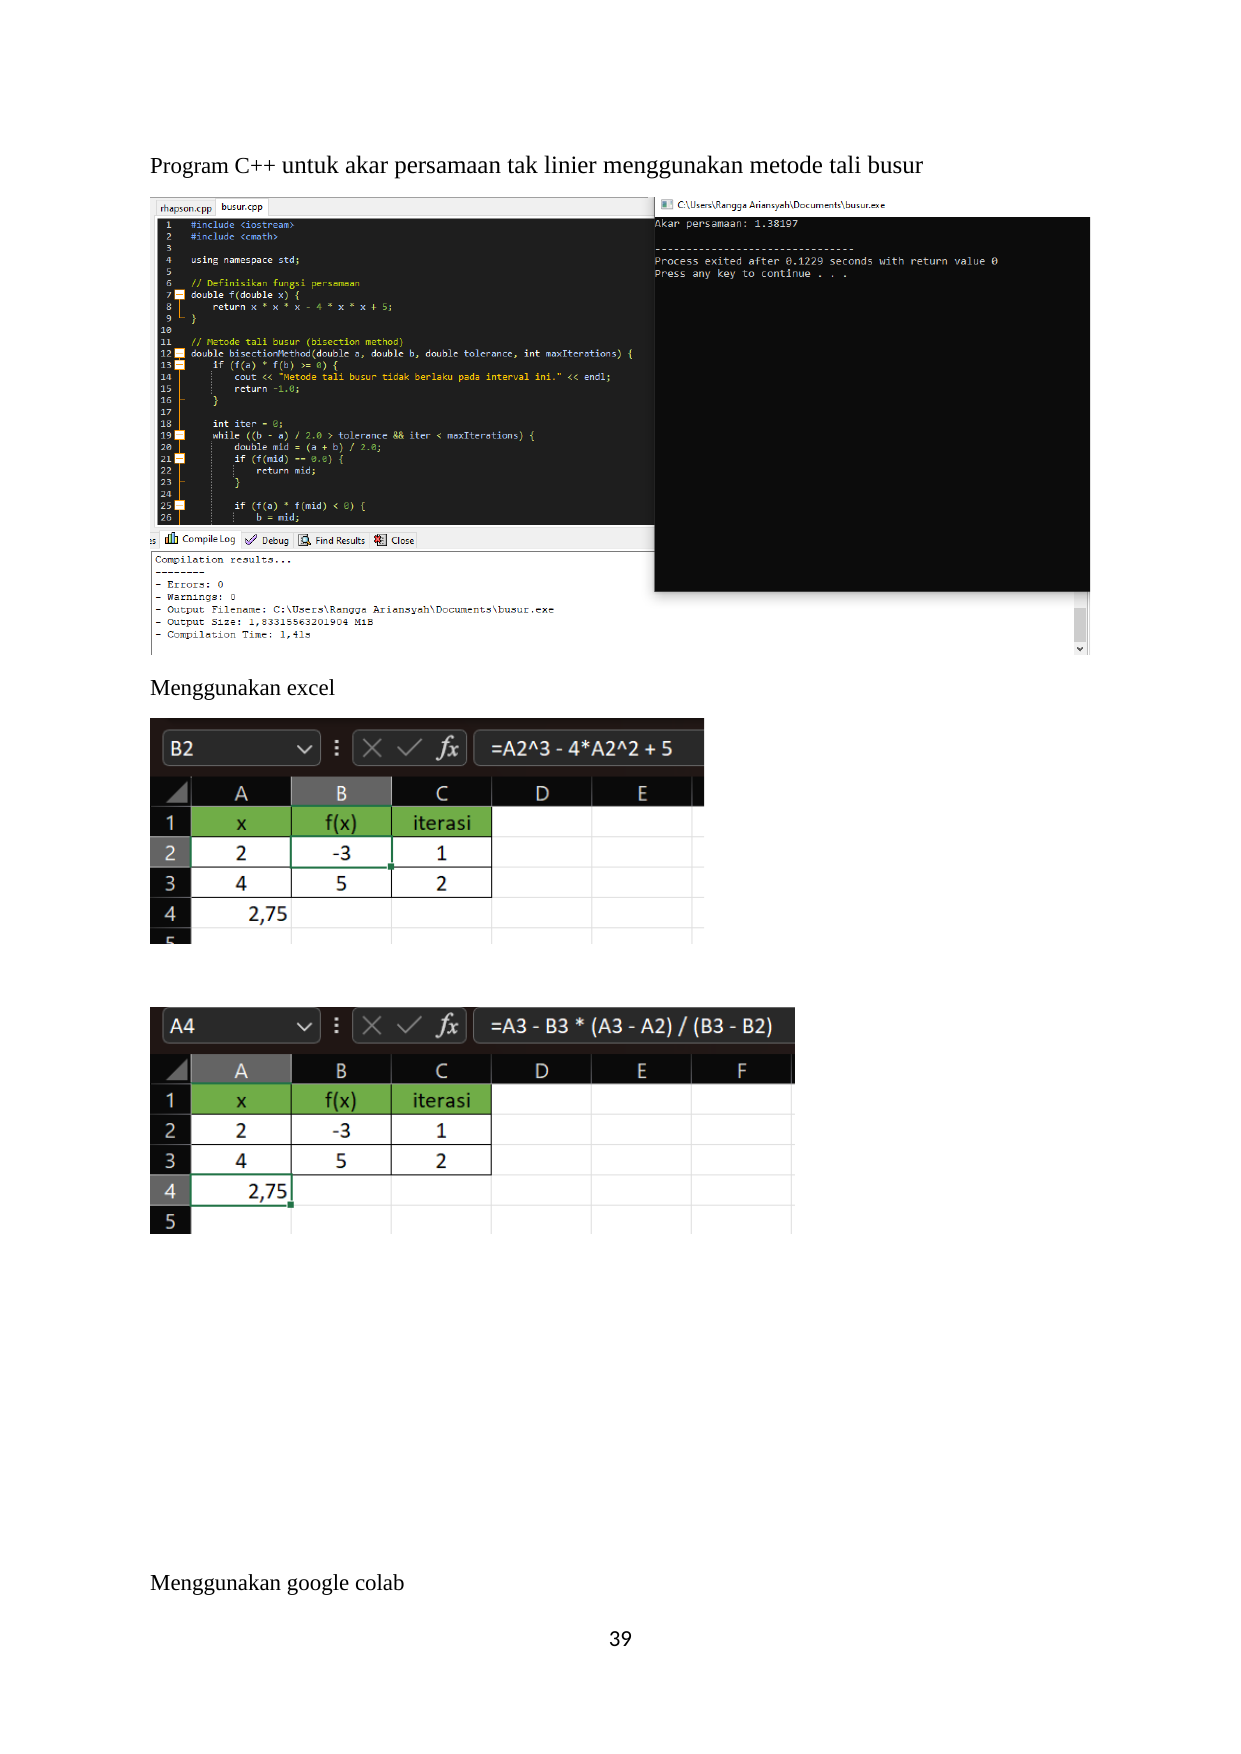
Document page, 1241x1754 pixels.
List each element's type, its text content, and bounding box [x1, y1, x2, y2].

picture [150, 718, 705, 944]
picture [150, 197, 1091, 655]
text Menggunakan google colab [150, 1568, 1090, 1595]
text Program C++ untuk akar persamaan tak linier menggunakan metode tali busur [150, 150, 1090, 179]
picture [150, 1007, 795, 1234]
text Menggunakan excel [150, 674, 1090, 700]
